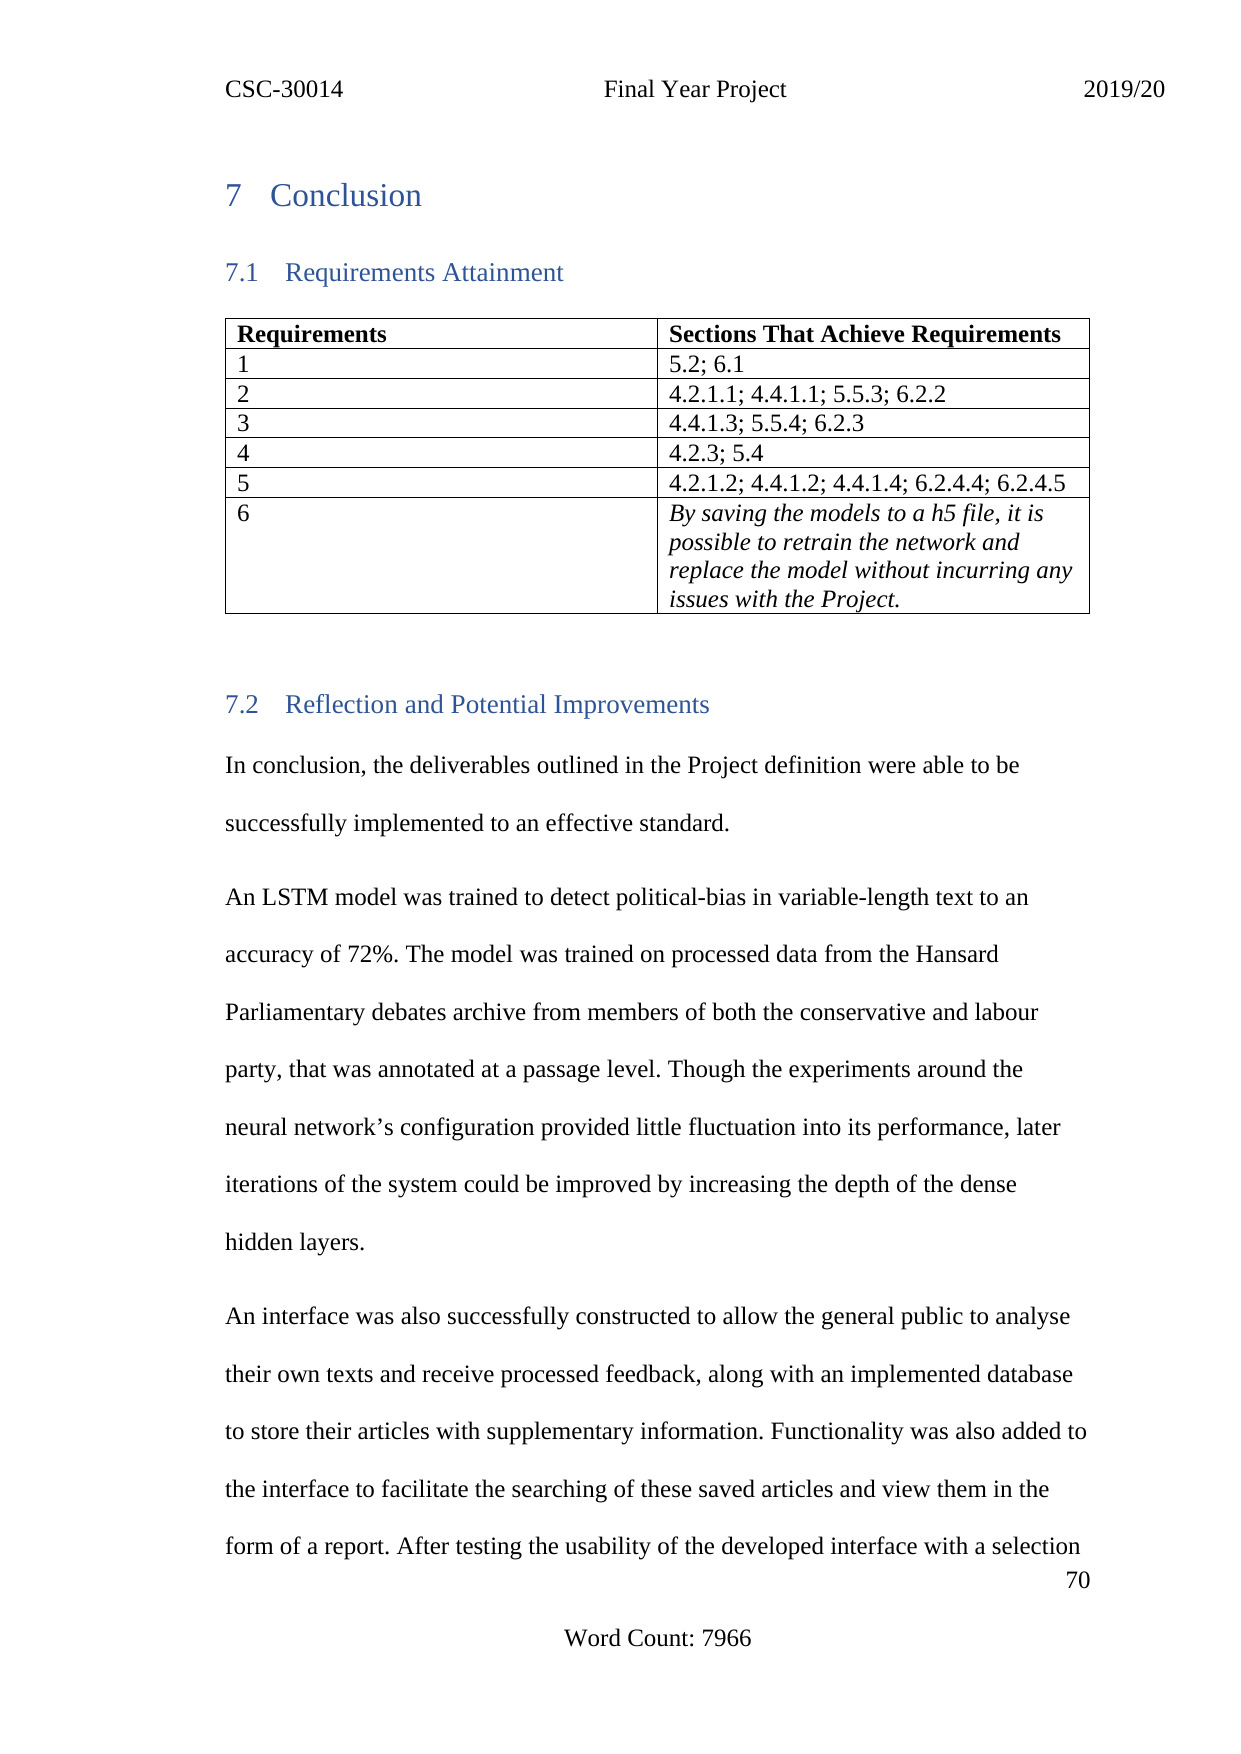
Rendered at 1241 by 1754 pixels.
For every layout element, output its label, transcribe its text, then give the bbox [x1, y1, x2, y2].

table_cell 6 [226, 498, 657, 613]
table_cell 4.2.3; 5.4 [658, 438, 1089, 467]
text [225, 1301, 1090, 1560]
table_cell 3 [226, 409, 657, 437]
table_cell 4 [226, 438, 657, 467]
table_cell 2 [226, 379, 657, 407]
table_cell 4.4.1.3; 5.5.4; 6.2.3 [658, 409, 1089, 437]
table_header Sections That Achieve Requirements [658, 319, 1089, 348]
subtitle Requirements Attainment [225, 256, 1090, 287]
text In conclusion, the deliverables outlined in the Project definition were able to be successfully implemented to an effective standard. [225, 750, 1090, 837]
table_cell 5.2; 6.1 [658, 349, 1089, 378]
subtitle Reflection and Potential Improvements [225, 688, 1090, 719]
table_cell 5 [226, 468, 657, 497]
subtitle Conclusion [225, 175, 1090, 213]
table_cell 4.2.1.1; 4.4.1.1; 5.5.3; 6.2.2 [658, 379, 1089, 407]
table_cell 4.2.1.2; 4.4.1.2; 4.4.1.4; 6.2.4.4; 6.2.4.5 [658, 468, 1089, 497]
table_cell 1 [226, 349, 657, 378]
text An LSTM model was trained to detect political-bias in variable-length text to an accuracy of 72%. The model was trained on processed data from the Hansard Parliamentary debates archive from members of both the conservative and labour party, that was annotated at a passage level. Though the experiments around the neural network’s configuration provided little fluctuation into its performance, later iterations of the system could be improved by increasing the depth of the dense hidden layers. [225, 882, 1090, 1256]
table_header Requirements [226, 319, 657, 348]
table_cell By saving the models to a h5 file, it is possible to retrain the network and replace the model without incurring any issues with the Project. [658, 498, 1089, 613]
